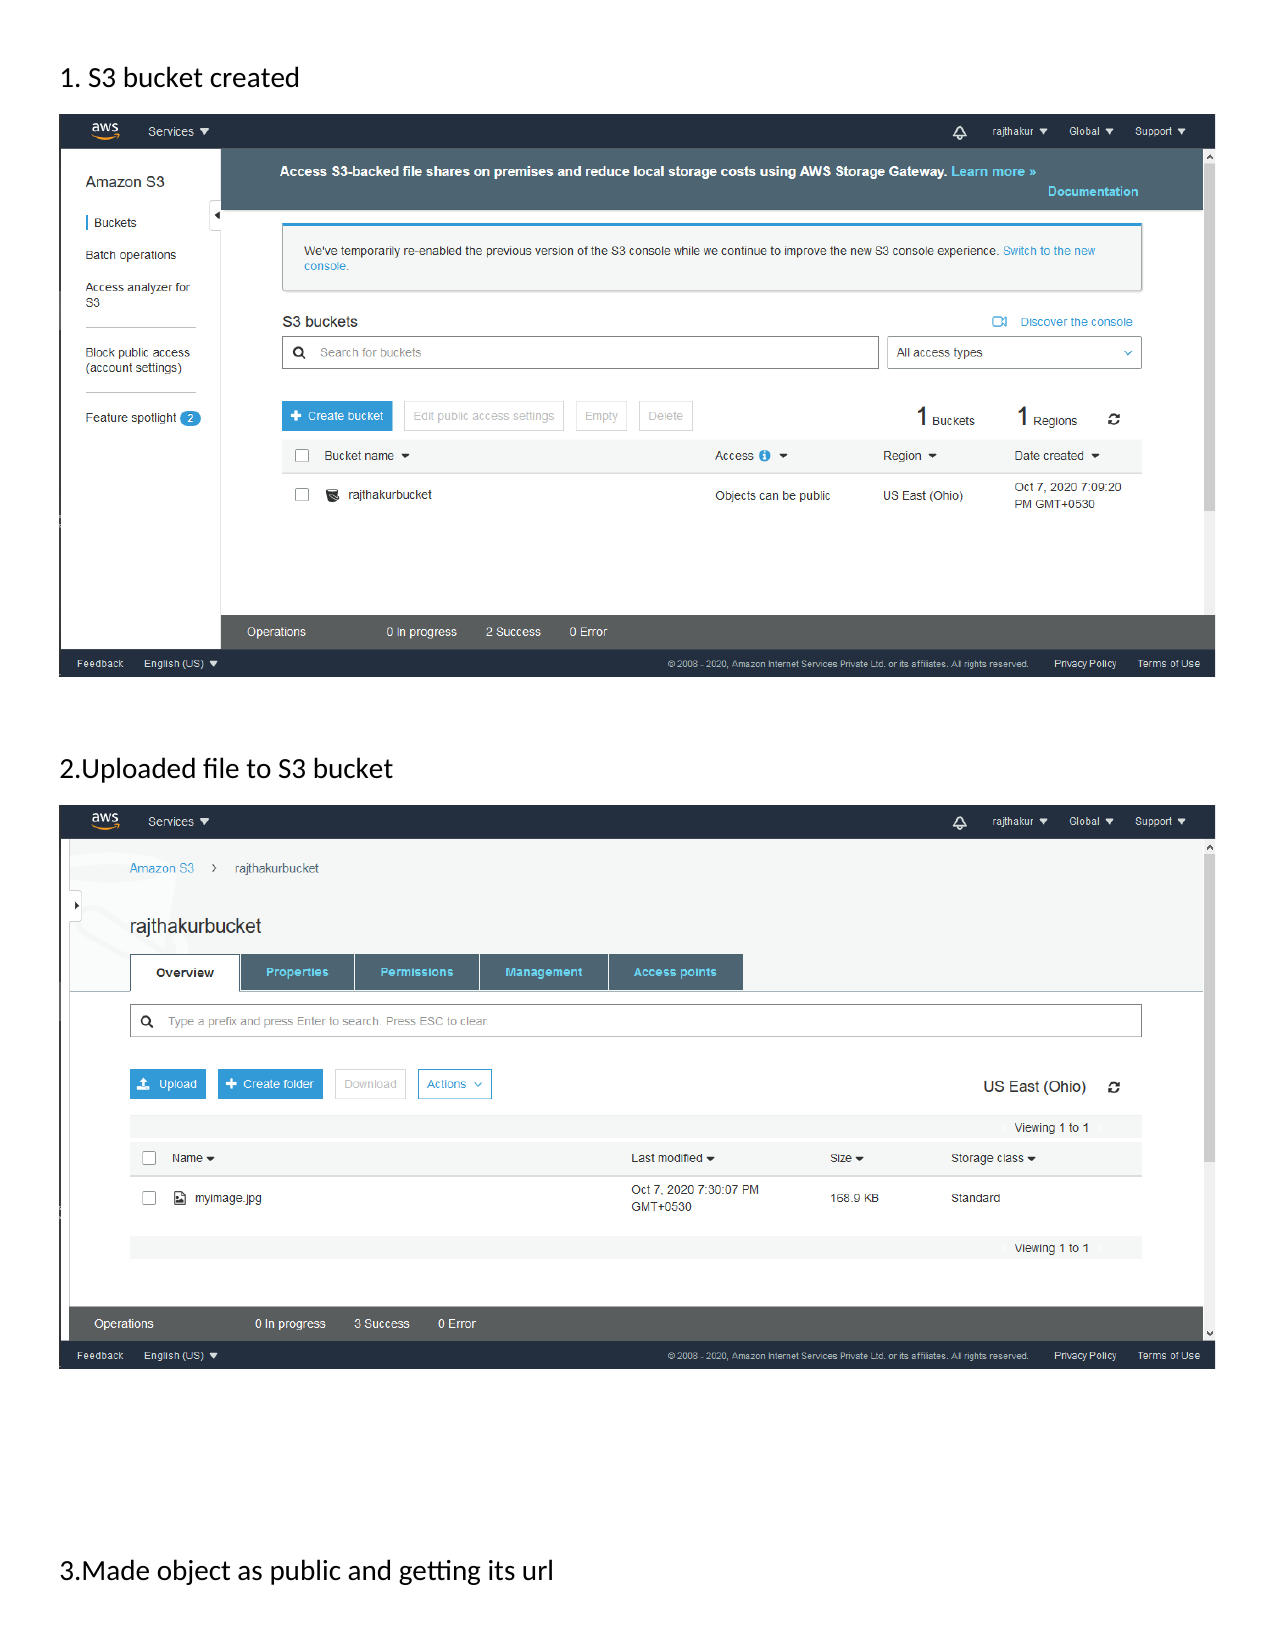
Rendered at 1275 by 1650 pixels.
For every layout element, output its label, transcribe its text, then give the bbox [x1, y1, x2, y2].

picture [59, 805, 1216, 1369]
text 3.Made object as public and getting its url [59, 1552, 1216, 1588]
text 1. S3 bucket created [59, 59, 1216, 95]
text 2.Uploaded file to S3 bucket [59, 751, 1216, 786]
picture [59, 114, 1216, 677]
